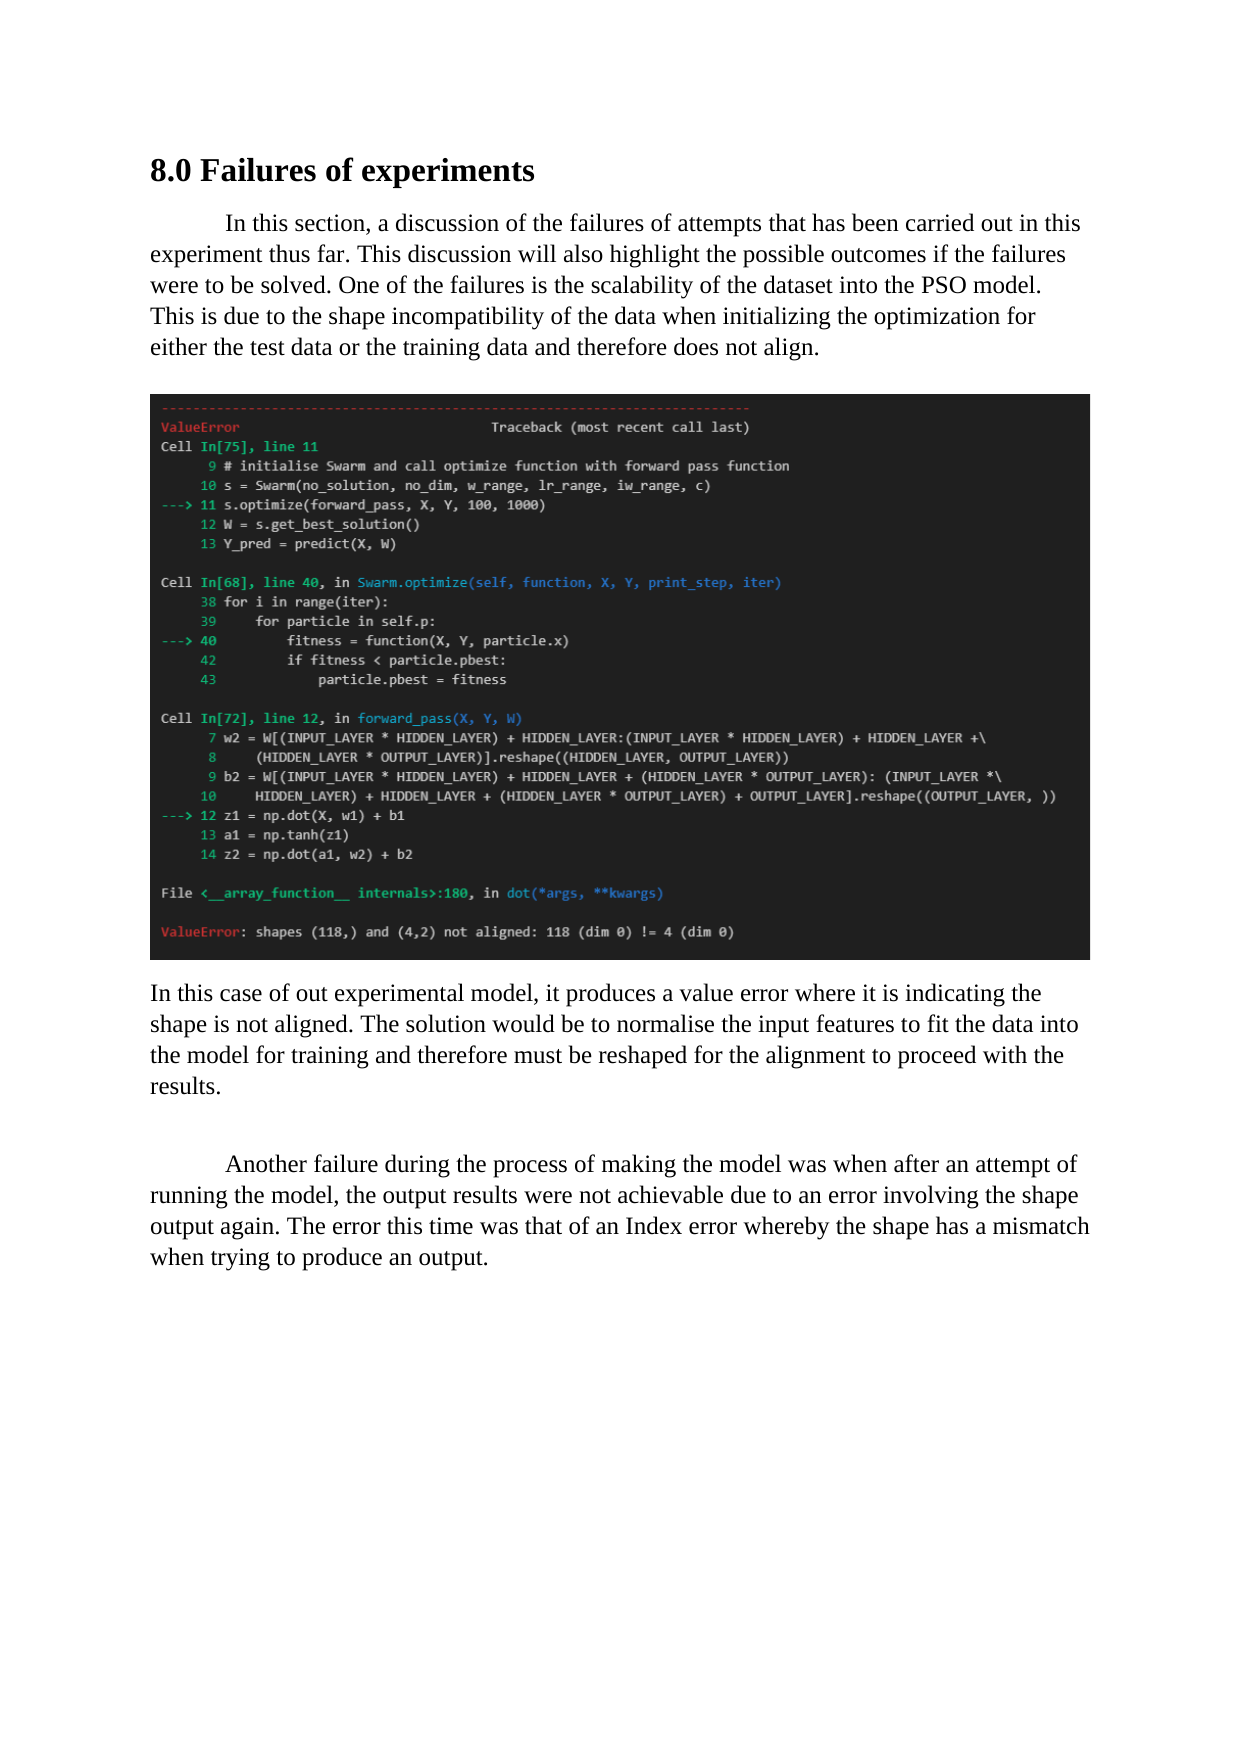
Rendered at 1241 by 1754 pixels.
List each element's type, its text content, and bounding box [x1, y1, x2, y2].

picture [150, 394, 1091, 960]
text 8.0 Failures of experiments [150, 150, 1090, 188]
text Another failure during the process of making the model was when after an attempt of running the model, the output results were not achievable due to an error involving the shape output again. The error this time was that of an Index error whereby the shape has a mismatch when trying to produce an output. [150, 1149, 1090, 1271]
text In this case of out experimental model, it produces a value error where it is indicating the shape is not aligned. The solution would be to normalise the input features to fit the data into the model for training and therefore must be reshaped for the alignment to proceed with the results. [150, 978, 1090, 1130]
text In this section, a discussion of the failures of attempts that has been carried out in this experiment thus far. This discussion will also highlight the possible outcomes if the failures were to be solved. One of the failures is the scalability of the dataset into the PSO model. This is due to the shape incompatibility of the data when initializing the optimization for either the test data or the training data and therefore does not align. [150, 208, 1090, 394]
